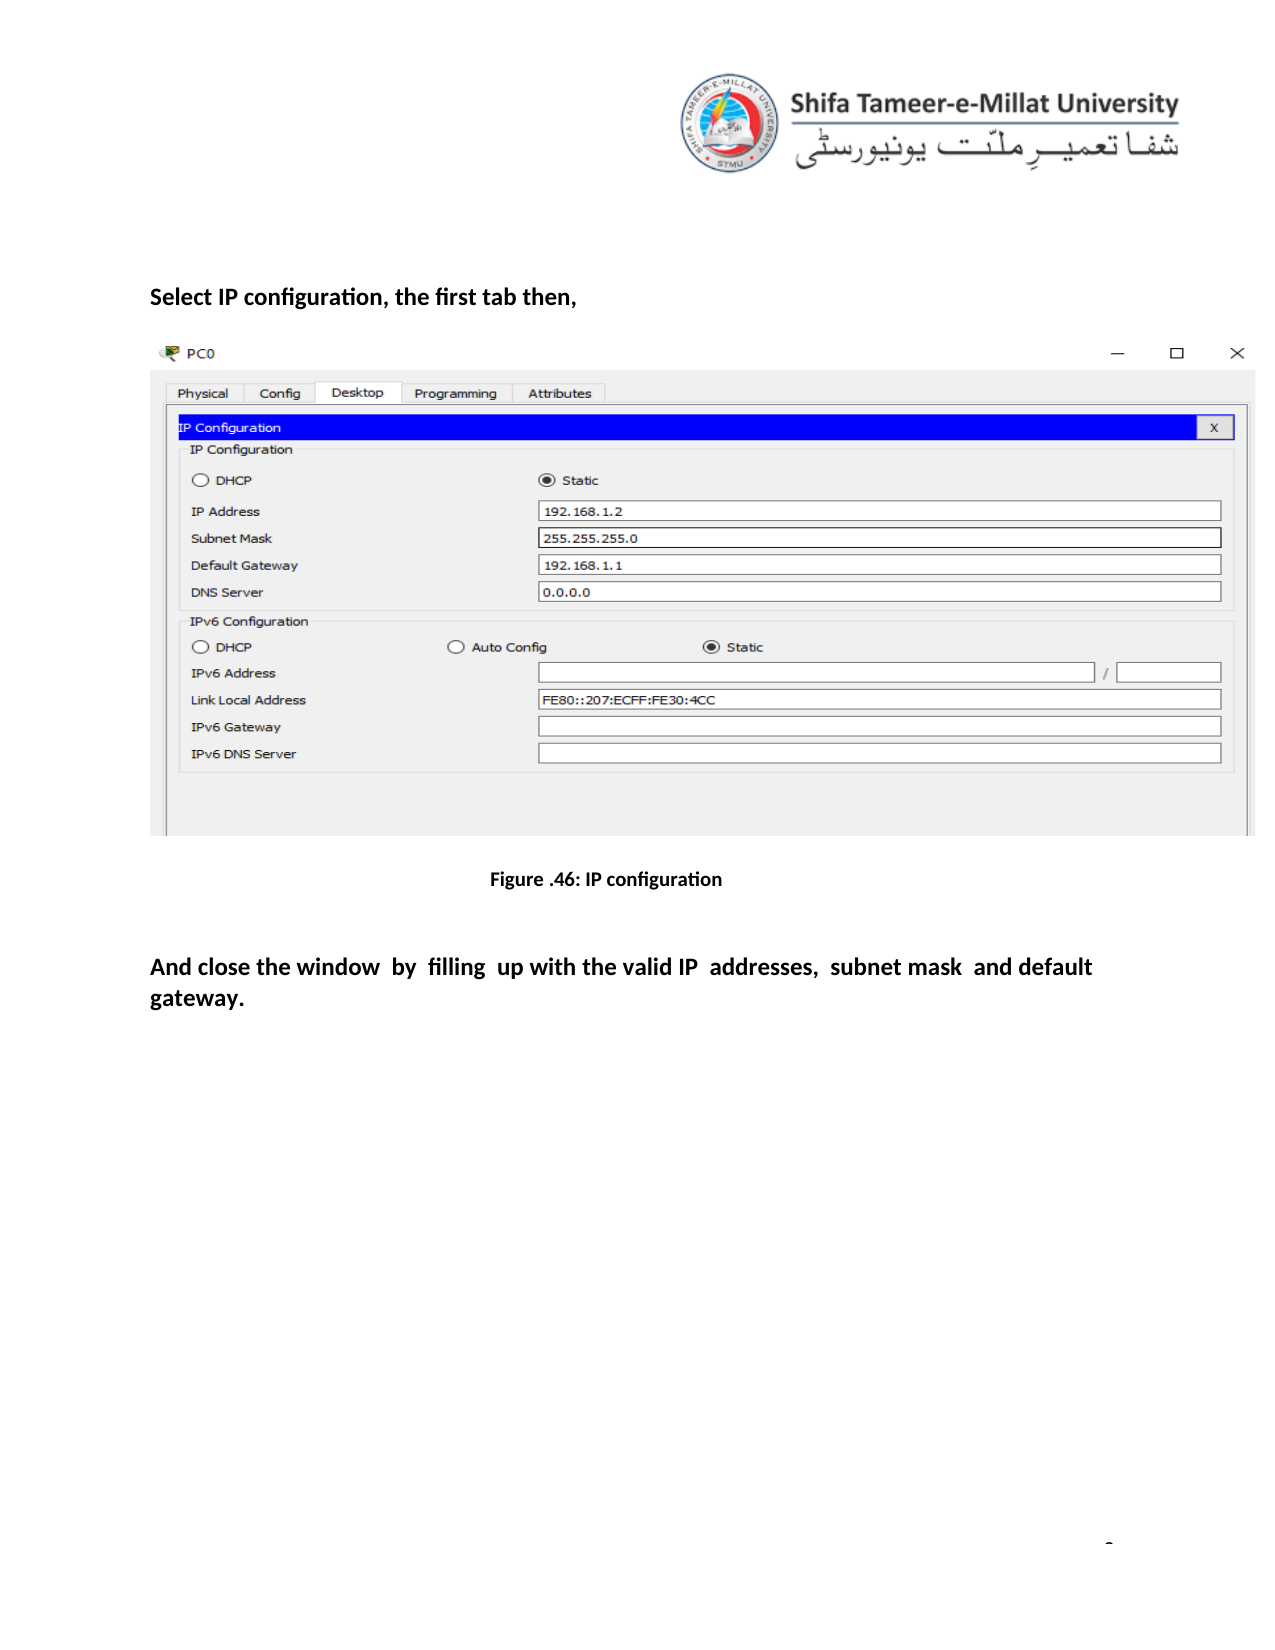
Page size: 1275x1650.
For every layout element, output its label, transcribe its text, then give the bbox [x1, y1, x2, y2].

text And close the window by filling up with the valid IP addresses, subnet mask and default gateway. [150, 951, 1129, 1012]
text Select IP configuration, the first tab then, [150, 281, 1181, 312]
picture [150, 346, 1256, 836]
picture [678, 28, 1182, 221]
text Figure .46: IP configuration [299, 866, 913, 891]
